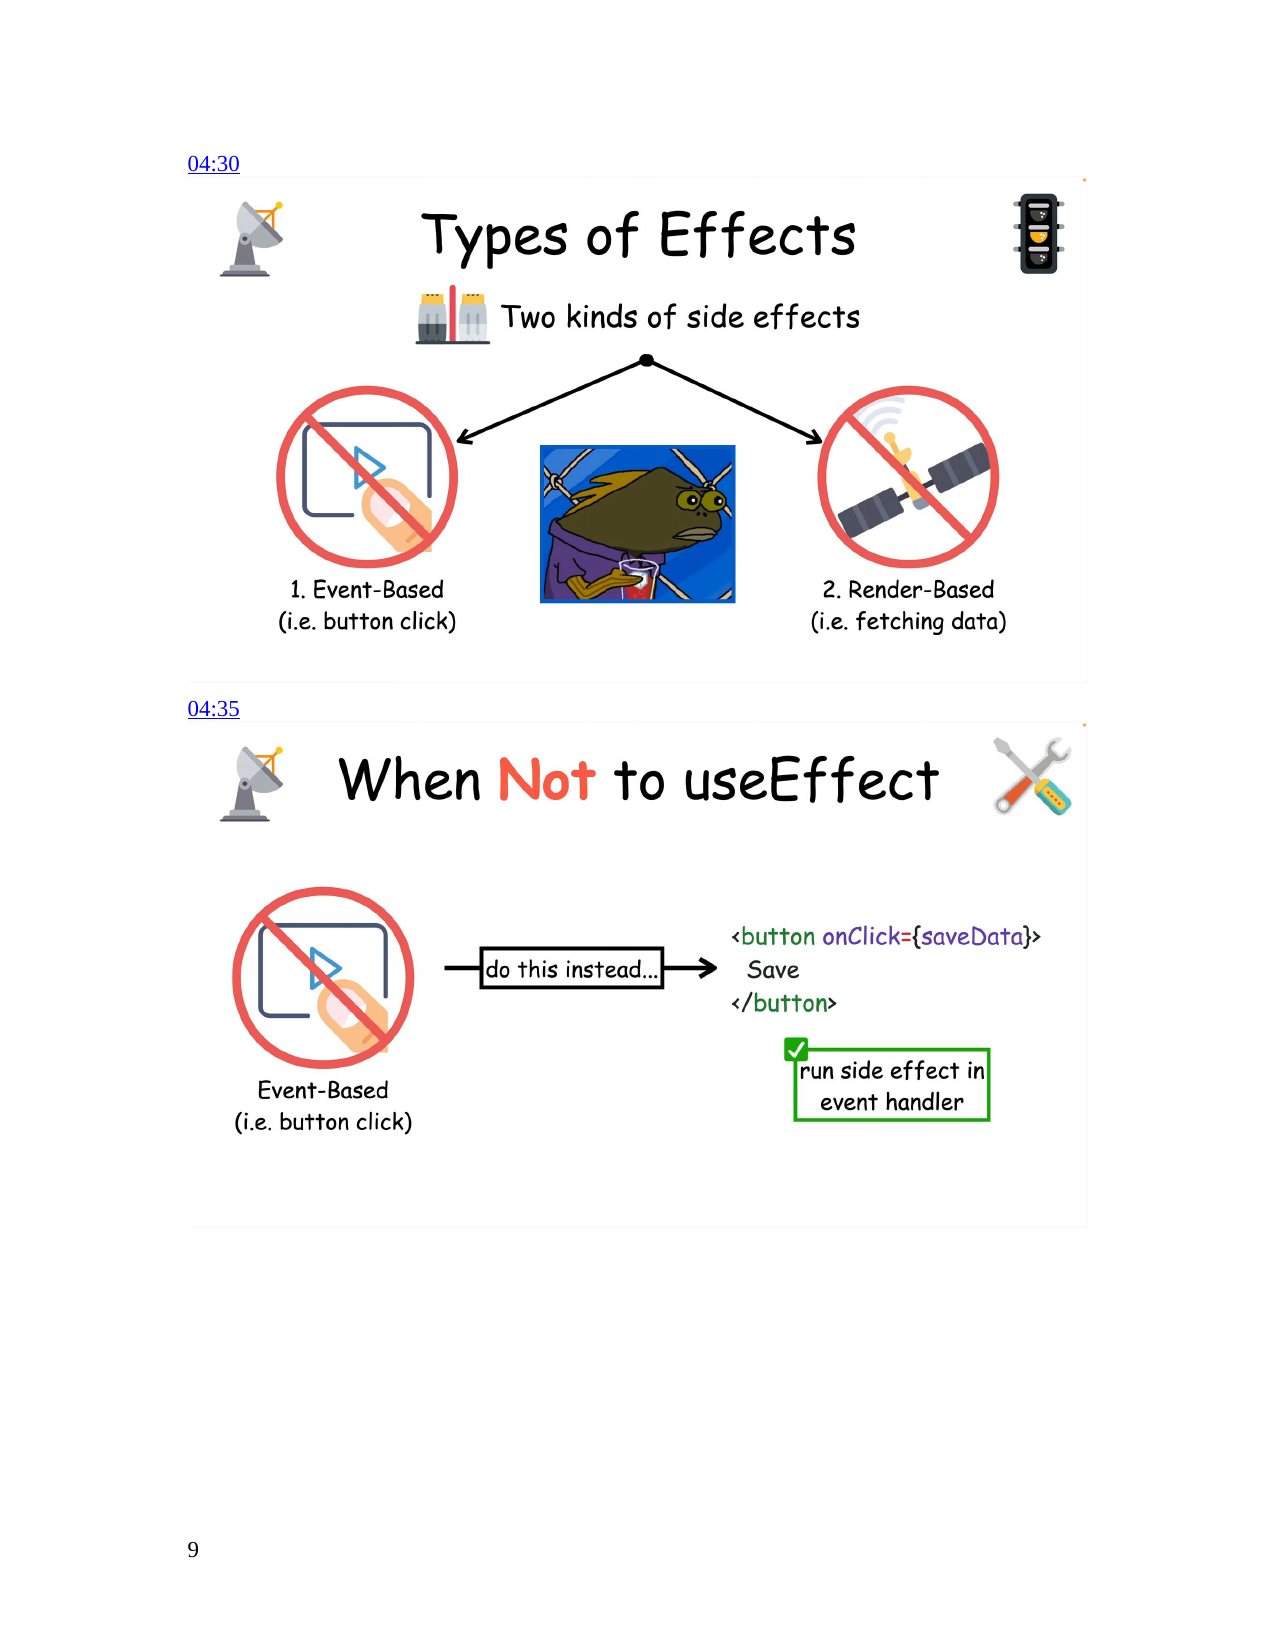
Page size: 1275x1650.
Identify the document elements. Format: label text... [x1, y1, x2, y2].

picture [187, 176, 1088, 683]
text 04:35 [187, 695, 1087, 721]
text 04:30 [187, 150, 1087, 176]
picture [187, 721, 1088, 1228]
